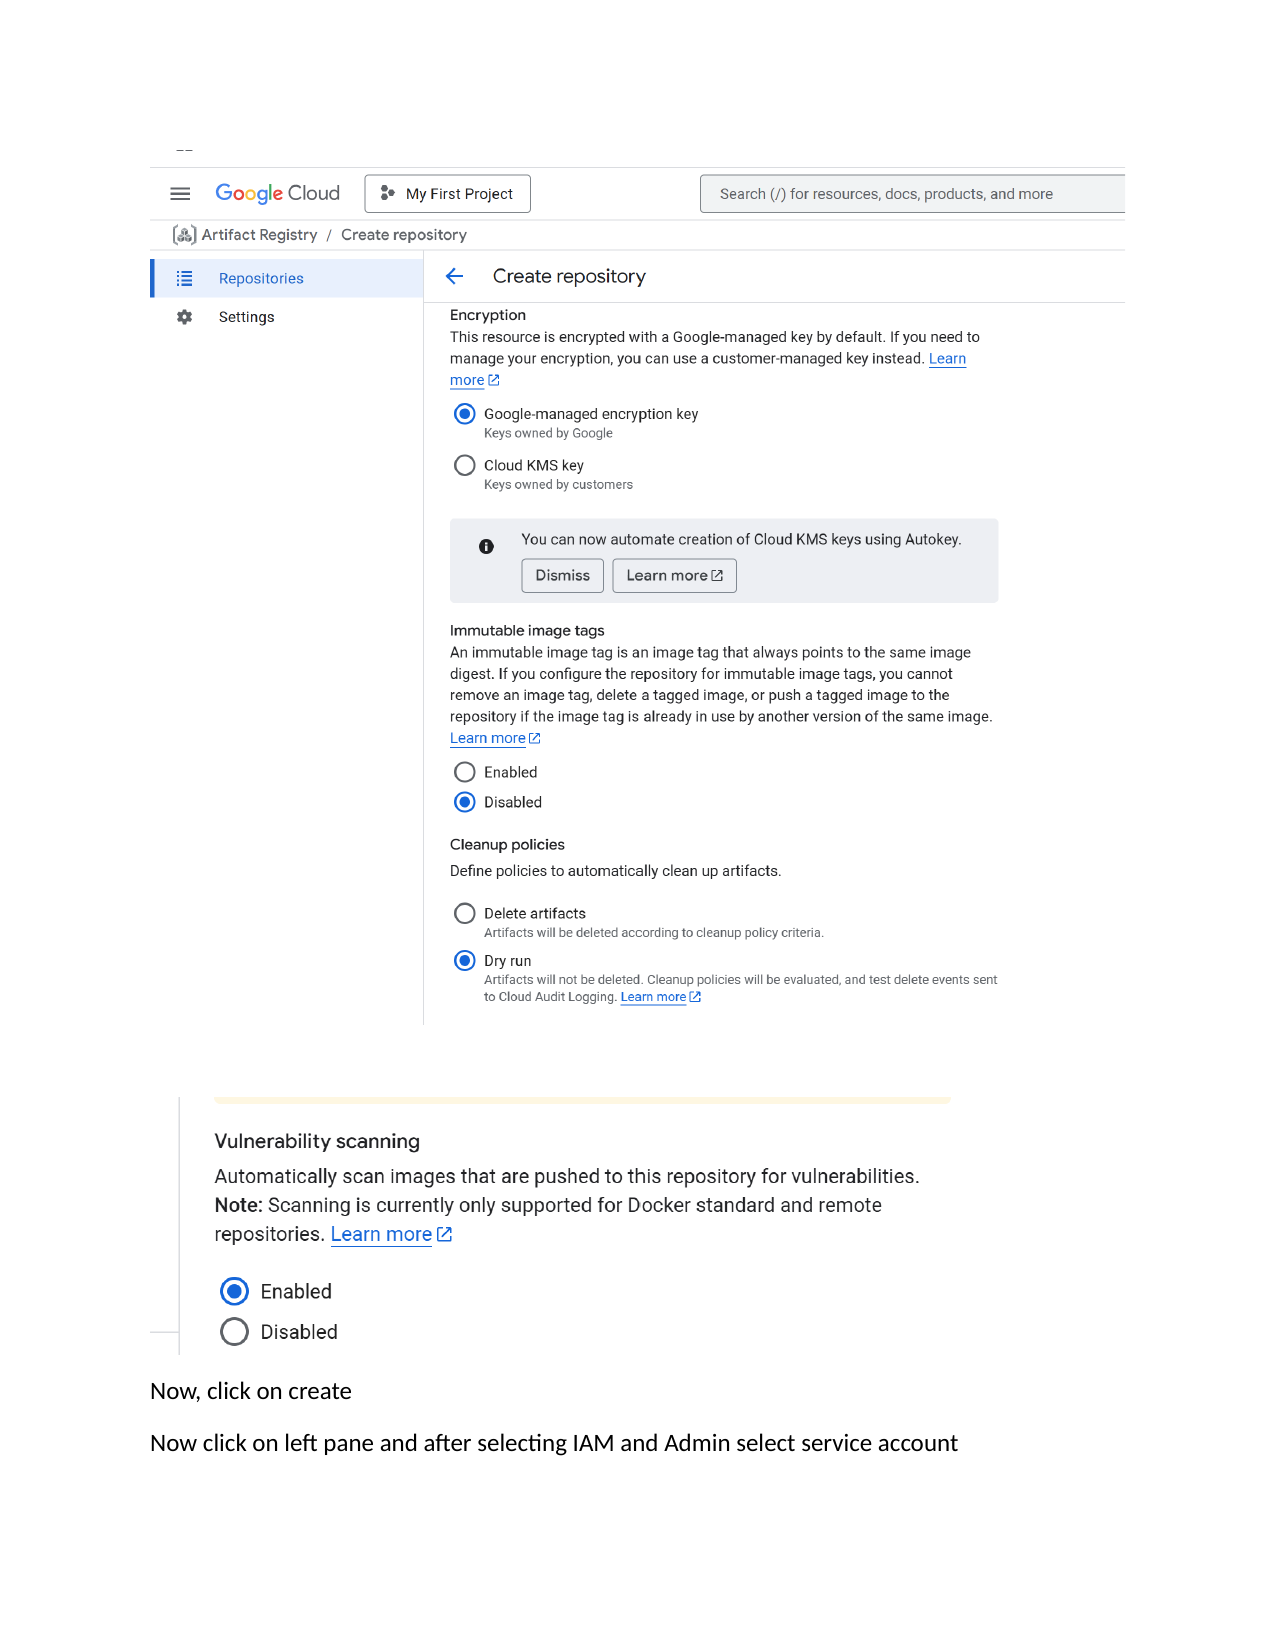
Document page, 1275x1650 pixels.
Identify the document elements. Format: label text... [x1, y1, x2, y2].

picture [150, 1097, 1125, 1355]
text Now, click on create [150, 1376, 1125, 1406]
picture [150, 150, 1125, 1025]
text Now click on left pane and after selecting IAM and Admin select service account [150, 1427, 1125, 1458]
